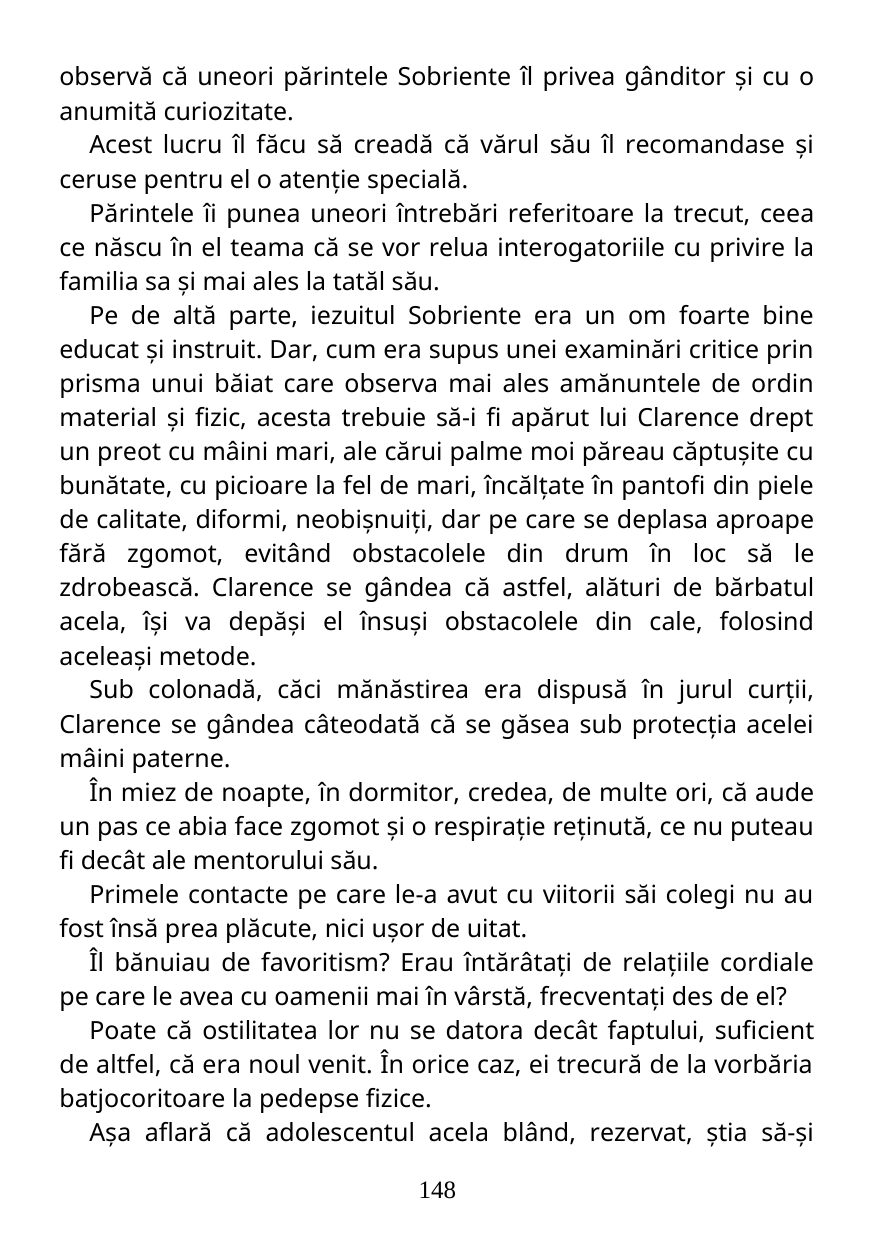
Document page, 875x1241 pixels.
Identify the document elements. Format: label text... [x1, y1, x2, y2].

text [59, 59, 815, 127]
text Pe de altă parte, iezuitul Sobriente era un om foarte bine educat şi instruit. Dar, cum era supus unei examinări critice prin prisma unui băiat care observa mai ales amănuntele de ordin material şi fizic, acesta trebuie să-i fi apărut lui Clarence drept un preot cu mâini mari, ale cărui palme moi păreau căptuşite cu bunătate, cu picioare la fel de mari, încălţate în pantofi din piele de calitate, diformi, neobişnuiţi, dar pe care se deplasa aproape fără zgomot, evitând obstacolele din drum în loc să le zdrobească. Clarence se gândea că astfel, alături de bărbatul acela, îşi va depăşi el însuşi obstacolele din cale, folosind aceleaşi metode. [59, 297, 815, 672]
text Acest lucru îl făcu să creadă că vărul său îl recomandase şi ceruse pentru el o atenţie specială. [59, 127, 815, 195]
text Primele contacte pe care le-a avut cu viitorii săi colegi nu au fost însă prea plăcute, nici uşor de uitat. [59, 877, 815, 945]
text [59, 1115, 815, 1149]
text Părintele îi punea uneori întrebări referitoare la trecut, ceea ce născu în el teama că se vor relua interogatoriile cu privire la familia sa şi mai ales la tatăl său. [59, 195, 815, 297]
text În miez de noapte, în dormitor, credea, de multe ori, că aude un pas ce abia face zgomot şi o respiraţie reţinută, ce nu puteau fi decât ale mentorului său. [59, 774, 815, 877]
text Îl bănuiau de favoritism? Erau întărâtaţi de relaţiile cordiale pe care le avea cu oamenii mai în vârstă, frecventaţi des de el? [59, 945, 815, 1013]
text Sub colonadă, căci mănăstirea era dispusă în jurul curţii, Clarence se gândea câteodată că se găsea sub protecţia acelei mâini paterne. [59, 672, 815, 774]
text Poate că ostilitatea lor nu se datora decât faptului, suficient de altfel, că era noul venit. În orice caz, ei trecură de la vorbăria batjocoritoare la pedepse fizice. [59, 1013, 815, 1115]
